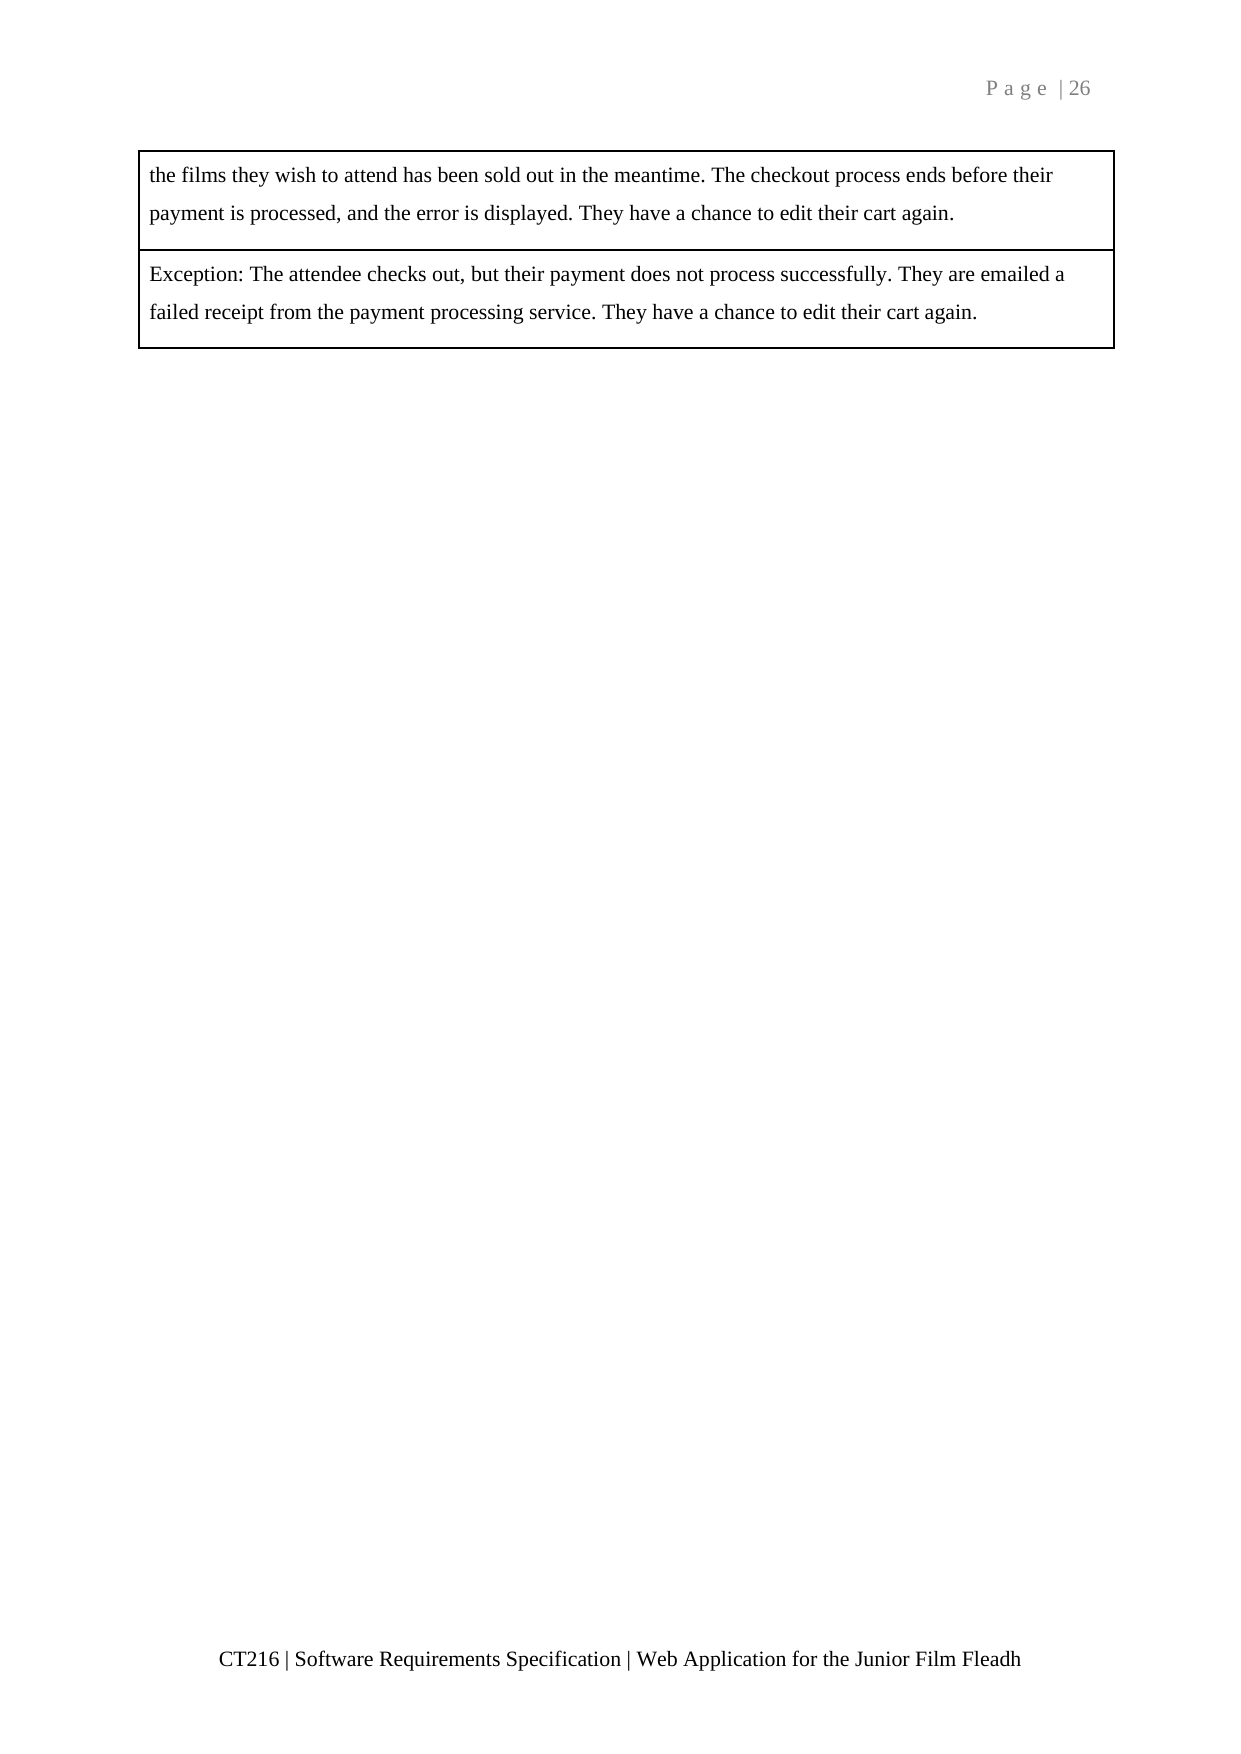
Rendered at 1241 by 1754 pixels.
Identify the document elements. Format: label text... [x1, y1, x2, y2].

table_cell Exception: The attendee checks out, but their payment does not process successfully. They are emailed a failed receipt from the payment processing service. They have a chance to edit their cart again. [140, 251, 1113, 347]
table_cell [140, 152, 1113, 248]
